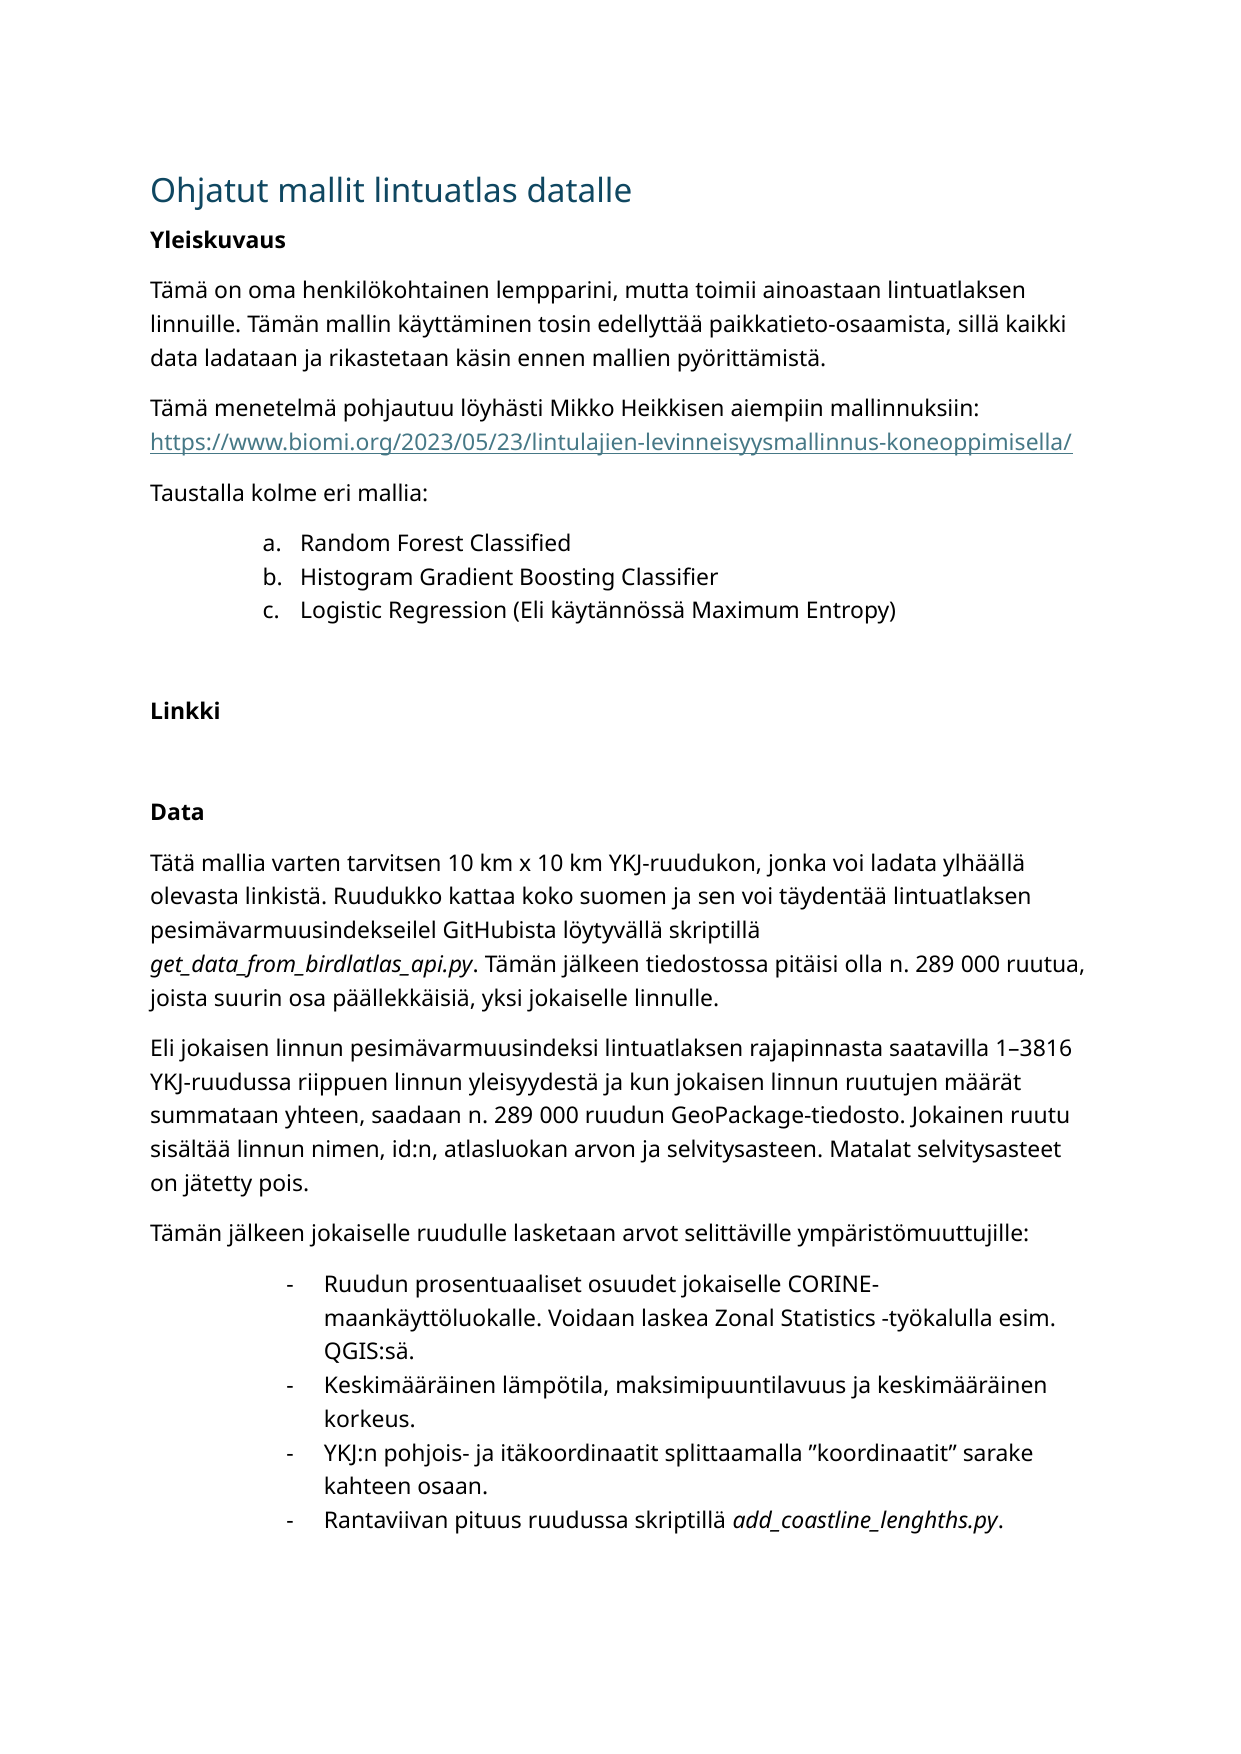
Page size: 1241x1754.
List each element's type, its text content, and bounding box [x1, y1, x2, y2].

list Ruudun prosentuaaliset osuudet jokaiselle CORINE-maankäyttöluokalle. Voidaan laskea Zonal Statistics -työkalulla esim. QGIS:sä. [286, 1268, 1090, 1366]
list Keskimääräinen lämpötila, maksimipuuntilavuus ja keskimääräinen korkeus. [286, 1369, 1090, 1434]
list YKJ:n pohjois- ja itäkoordinaatit splittaamalla ”koordinaatit” sarake kahteen osaan. [286, 1436, 1090, 1501]
list Histogram Gradient Boosting Classifier [262, 561, 1090, 592]
text Tämä on oma henkilökohtainen lempparini, mutta toimii ainoastaan lintuatlaksen linnuille. Tämän mallin käyttäminen tosin edellyttää paikkatieto-osaamista, sillä kaikki data ladataan ja rikastetaan käsin ennen mallien pyörittämistä. [150, 274, 1090, 373]
text Linkki [150, 695, 1090, 726]
list Rantaviivan pituus ruudussa skriptillä add_coastline_lenghths.py. [286, 1504, 1090, 1535]
text Data [150, 796, 1090, 827]
text Yleiskuvaus [150, 224, 1090, 255]
text Taustalla kolme eri mallia: [150, 476, 1090, 508]
list Logistic Regression (Eli käytännössä Maximum Entropy) [262, 594, 1090, 626]
subtitle Ohjatut mallit lintuatlas datalle [150, 167, 1090, 212]
text Tämä menetelmä pohjautuu löyhästi Mikko Heikkisen aiempiin mallinnuksiin: https://www.biomi.org/2023/05/23/lintulajien-levinneisyysmallinnus-koneoppimisella/ [150, 392, 1090, 457]
text Tätä mallia varten tarvitsen 10 km x 10 km YKJ-ruudukon, jonka voi ladata ylhäällä olevasta linkistä. Ruudukko kattaa koko suomen ja sen voi täydentää lintuatlaksen pesimävarmuusindekseilel GitHubista löytyvällä skriptillä get_data_from_birdlatlas_api.py. Tämän jälkeen tiedostossa pitäisi olla n. 289 000 ruutua, joista suurin osa päällekkäisiä, yksi jokaiselle linnulle. [150, 846, 1090, 1013]
text Tämän jälkeen jokaiselle ruudulle lasketaan arvot selittäville ympäristömuuttujille: [150, 1217, 1090, 1248]
list Random Forest Classified [262, 527, 1090, 558]
text Eli jokaisen linnun pesimävarmuusindeksi lintuatlaksen rajapinnasta saatavilla 1–3816 YKJ-ruudussa riippuen linnun yleisyydestä ja kun jokaisen linnun ruutujen määrät summataan yhteen, saadaan n. 289 000 ruudun GeoPackage-tiedosto. Jokainen ruutu sisältää linnun nimen, id:n, atlasluokan arvon ja selvitysasteen. Matalat selvitysasteet on jätetty pois. [150, 1032, 1090, 1198]
